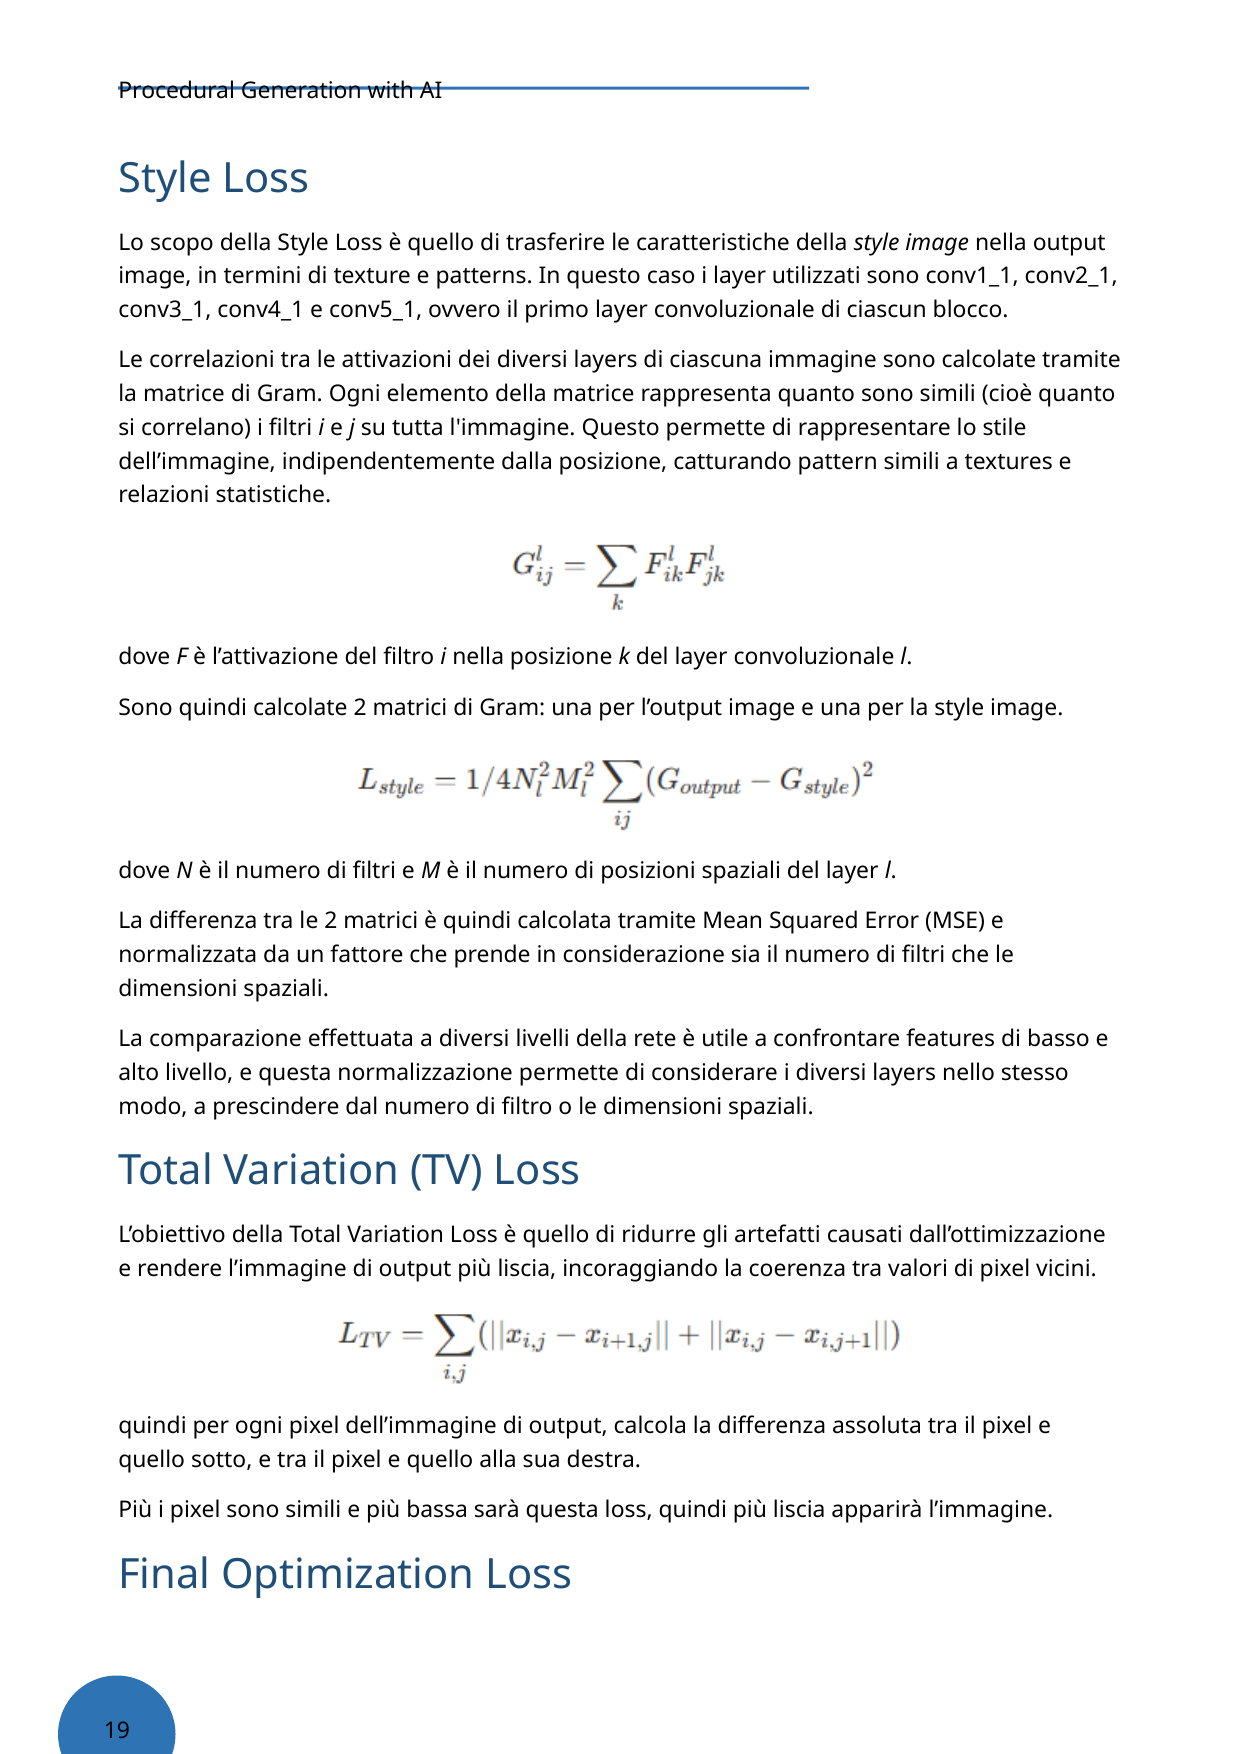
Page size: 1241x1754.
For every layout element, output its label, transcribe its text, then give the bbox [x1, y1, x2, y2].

text Total Variation (TV) Loss [118, 1140, 1122, 1197]
text L’obiettivo della Total Variation Loss è quello di ridurre gli artefatti causati dall’ottimizzazione e rendere l’immagine di output più liscia, incoraggiando la coerenza tra valori di pixel vicini. [118, 1218, 1122, 1283]
text Lo scopo della Style Loss è quello di trasferire le caratteristiche della style image nella output image, in termini di texture e patterns. In questo caso i layer utilizzati sono conv1_1, conv2_1, conv3_1, conv4_1 e conv5_1, ovvero il primo layer convoluzionale di ciascun blocco. [118, 226, 1122, 324]
picture [349, 741, 891, 835]
text Le correlazioni tra le attivazioni dei diversi layers di ciascuna immagine sono calcolate tramite la matrice di Gram. Ogni elemento della matrice rappresenta quanto sono simili (cioè quanto si correlano) i filtri i e j su tutta l'immagine. Questo permette di rappresentare lo stile dell’immagine, indipendentemente dalla posizione, catturando pattern simili a textures e relazioni statistiche. [118, 343, 1122, 510]
text Sono quindi calcolate 2 matrici di Gram: una per l’output image e una per la style image. [118, 691, 1122, 722]
text Style Loss [118, 148, 1122, 204]
text Final Optimization Loss [118, 1543, 1122, 1600]
text quindi per ogni pixel dell’immagine di output, calcola la differenza assoluta tra il pixel e quello sotto, e tra il pixel e quello alla sua destra. [118, 1409, 1122, 1474]
picture [328, 1302, 912, 1390]
text La differenza tra le 2 matrici è quindi calcolata tramite Mean Squared Error (MSE) e normalizzata da un fattore che prende in considerazione sia il numero di filtri che le dimensioni spaziali. [118, 904, 1122, 1003]
text Più i pixel sono simili e più bassa sarà questa loss, quindi più liscia apparirà l’immagine. [118, 1493, 1122, 1524]
text La comparazione effettuata a diversi livelli della rete è utile a confrontare features di basso e alto livello, e questa normalizzazione permette di considerare i diversi layers nello stesso modo, a prescindere dal numero di filtro o le dimensioni spaziali. [118, 1022, 1122, 1121]
text dove N è il numero di filtri e M è il numero di posizioni spaziali del layer l. [118, 854, 1122, 885]
picture [504, 528, 736, 621]
text dove F è l’attivazione del filtro i nella posizione k del layer convoluzionale l. [118, 640, 1122, 671]
